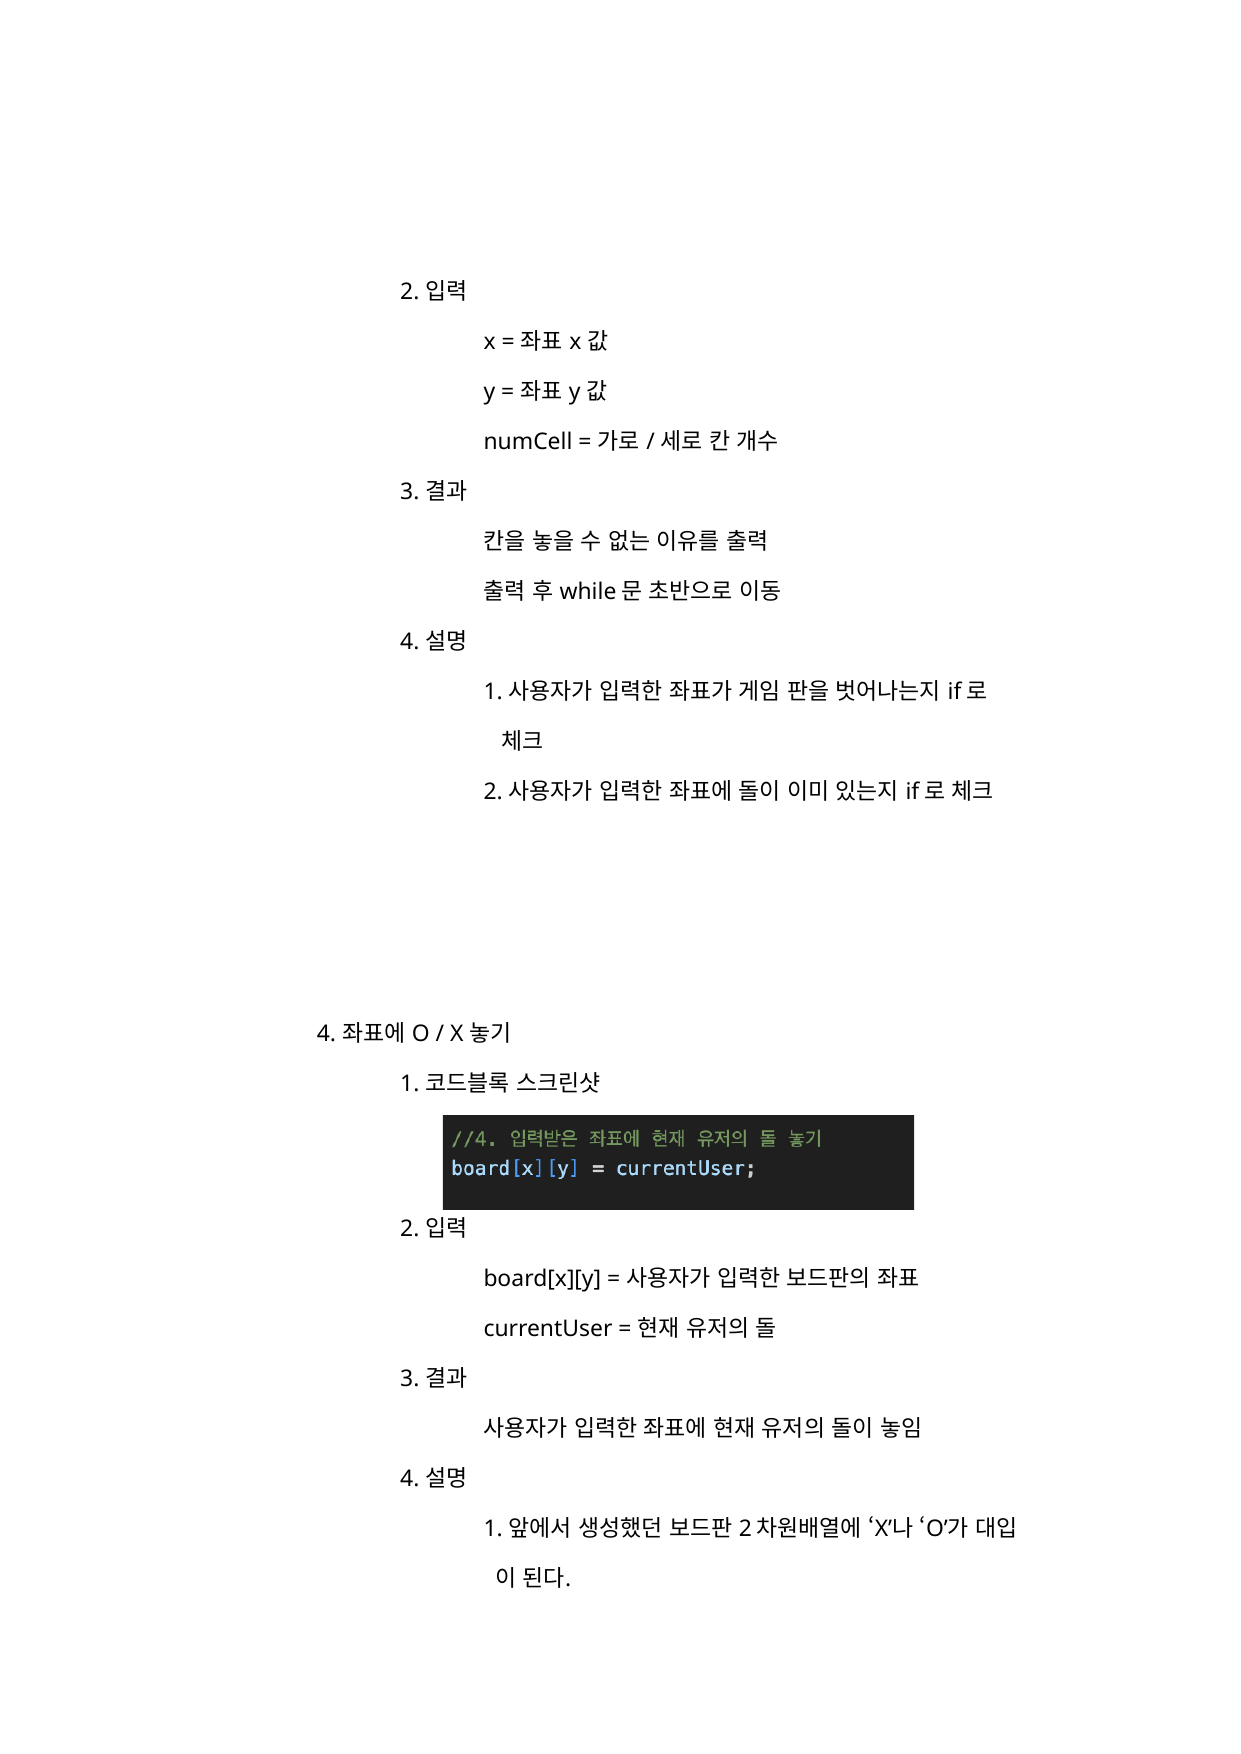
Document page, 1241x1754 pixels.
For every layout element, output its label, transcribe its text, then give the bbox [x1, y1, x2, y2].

text 4. 좌표에 O / X 놓기 [233, 1014, 1090, 1048]
text 체크 [150, 723, 1090, 756]
text 2. 입력 [150, 1210, 1090, 1244]
text numCell = 가로 / 세로 칸 개수 [317, 423, 1090, 456]
text y = 좌표 y 값 [317, 373, 1090, 406]
text 1. 사용자가 입력한 좌표가 게임 판을 벗어나는지 if로 [150, 673, 1090, 706]
text 이 된다. [400, 1560, 1090, 1593]
text 4. 설명 [150, 623, 1090, 656]
text 1. 코드블록 스크린샷 [150, 1064, 1090, 1098]
text 1. 앞에서 생성했던 보드판 2차원배열에 ‘X’나 ‘O’가 대입 [400, 1510, 1090, 1543]
text 3. 결과 [150, 1360, 1090, 1394]
text 4. 설명 [150, 1460, 1090, 1493]
text currentUser = 현재 유저의 돌 [150, 1310, 1090, 1344]
text board[x][y] = 사용자가 입력한 보드판의 좌표 [150, 1260, 1090, 1294]
picture [442, 1115, 915, 1210]
text 2. 사용자가 입력한 좌표에 돌이 이미 있는지 if로 체크 [150, 773, 1090, 806]
text 3. 결과 [150, 473, 1090, 506]
text 칸을 놓을 수 없는 이유를 출력 [150, 523, 1090, 556]
text 사용자가 입력한 좌표에 현재 유저의 돌이 놓임 [150, 1410, 1090, 1443]
text x = 좌표 x 값 [317, 323, 1090, 356]
text 2. 입력 [317, 273, 1090, 306]
text 출력 후 while문 초반으로 이동 [150, 573, 1090, 606]
